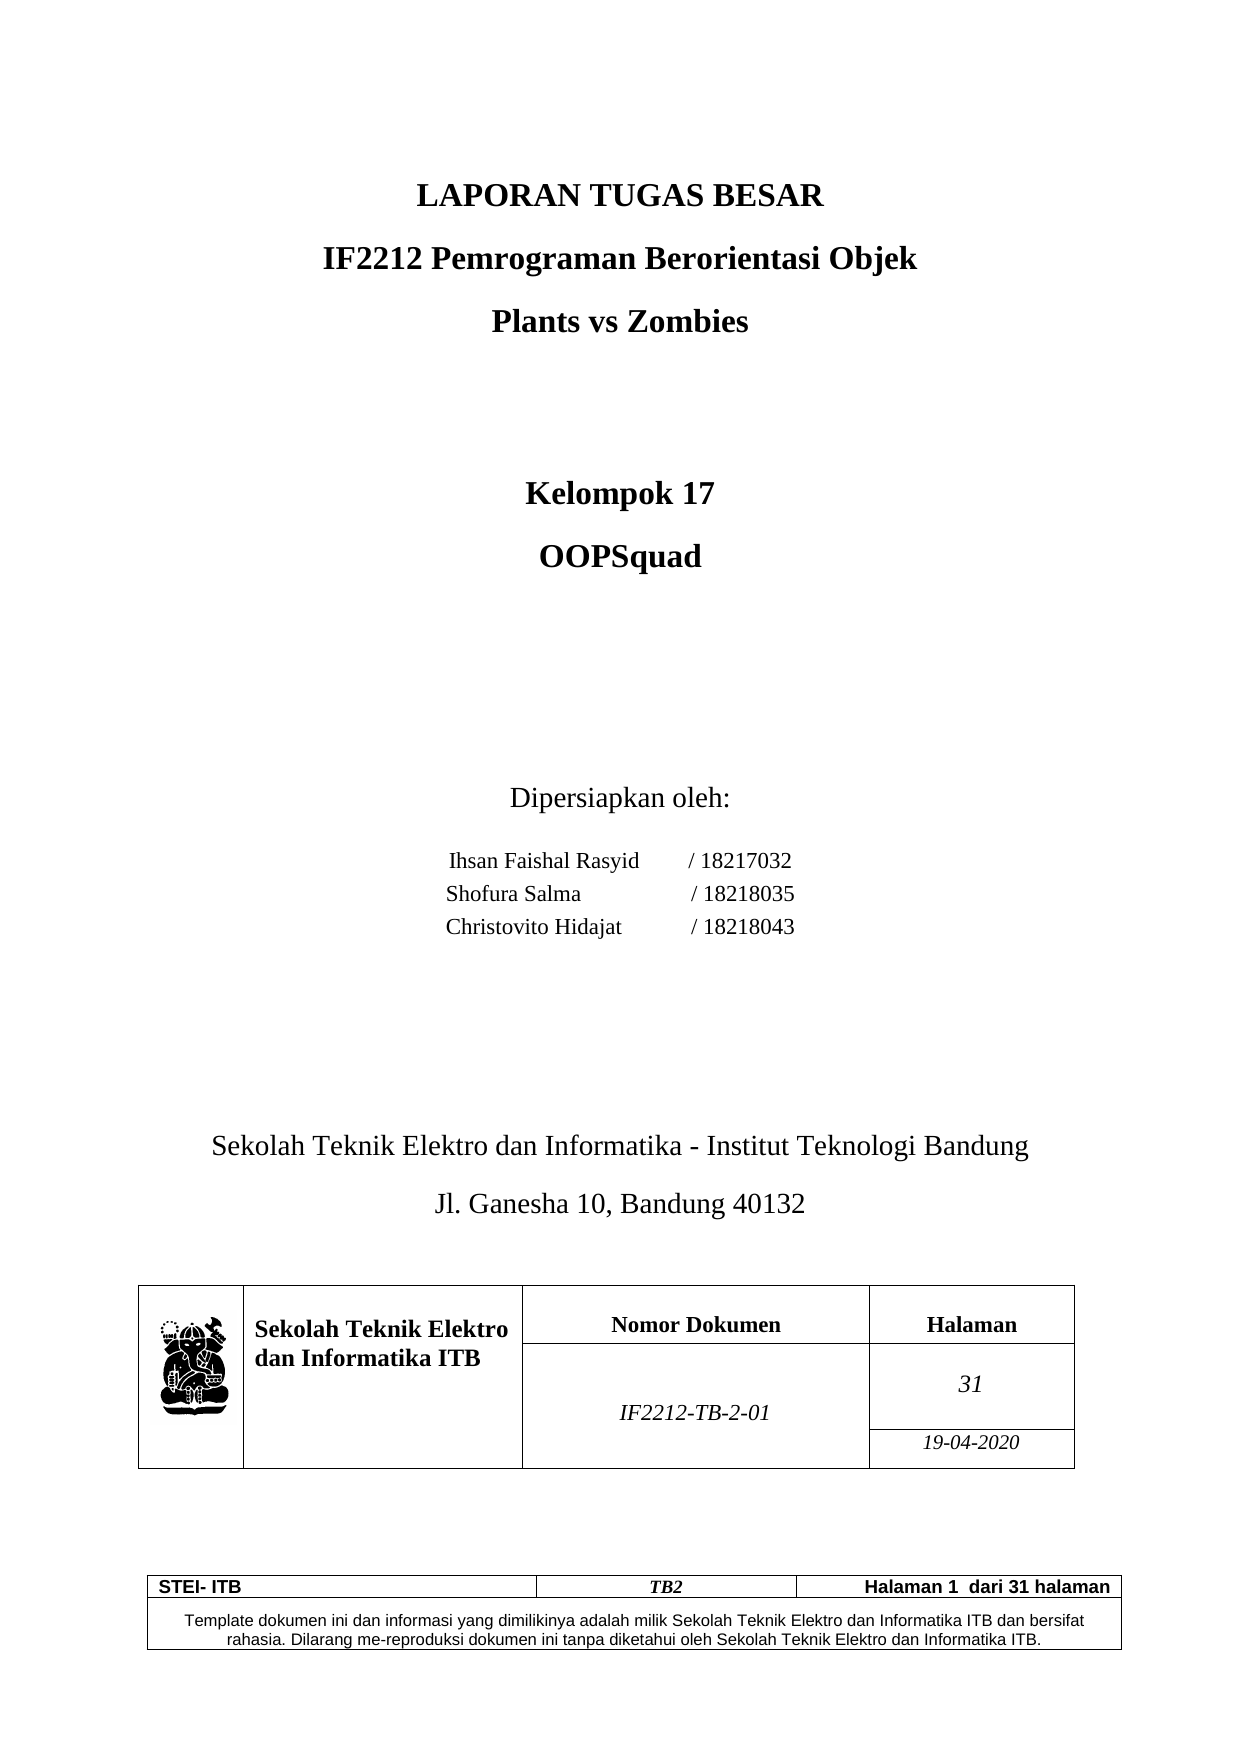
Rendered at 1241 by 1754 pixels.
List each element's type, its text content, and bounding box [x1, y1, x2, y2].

table_cell IF2212-TB-2-01 [523, 1344, 869, 1468]
table_cell 19-04-2020 [870, 1430, 1074, 1468]
text Jl. Ganesha 10, Bandung 40132 [150, 1186, 1090, 1220]
table_header Halaman [870, 1286, 1074, 1343]
picture [149, 1310, 238, 1425]
text Christovito Hidajat / 18218043 [150, 913, 1090, 939]
table_header [139, 1286, 243, 1468]
text Shofura Salma / 18218035 [150, 880, 1090, 907]
text Sekolah Teknik Elektro dan Informatika - Institut Teknologi Bandung [150, 1128, 1090, 1161]
text Kelompok 17 [150, 473, 1090, 511]
table_cell 31 [870, 1344, 1074, 1429]
title IF2212 Pemrograman Berorientasi Objek [150, 238, 1090, 277]
table_header Nomor Dokumen [523, 1286, 869, 1343]
text Dipersiapkan oleh: [150, 780, 1090, 813]
title OOPSquad [150, 536, 1090, 574]
text Ihsan Faishal Rasyid / 18217032 [150, 848, 1090, 874]
table_header Sekolah Teknik Elektro dan Informatika ITB [244, 1286, 522, 1468]
title Plants vs Zombies [150, 302, 1090, 340]
title LAPORAN TUGAS BESAR [150, 175, 1090, 213]
